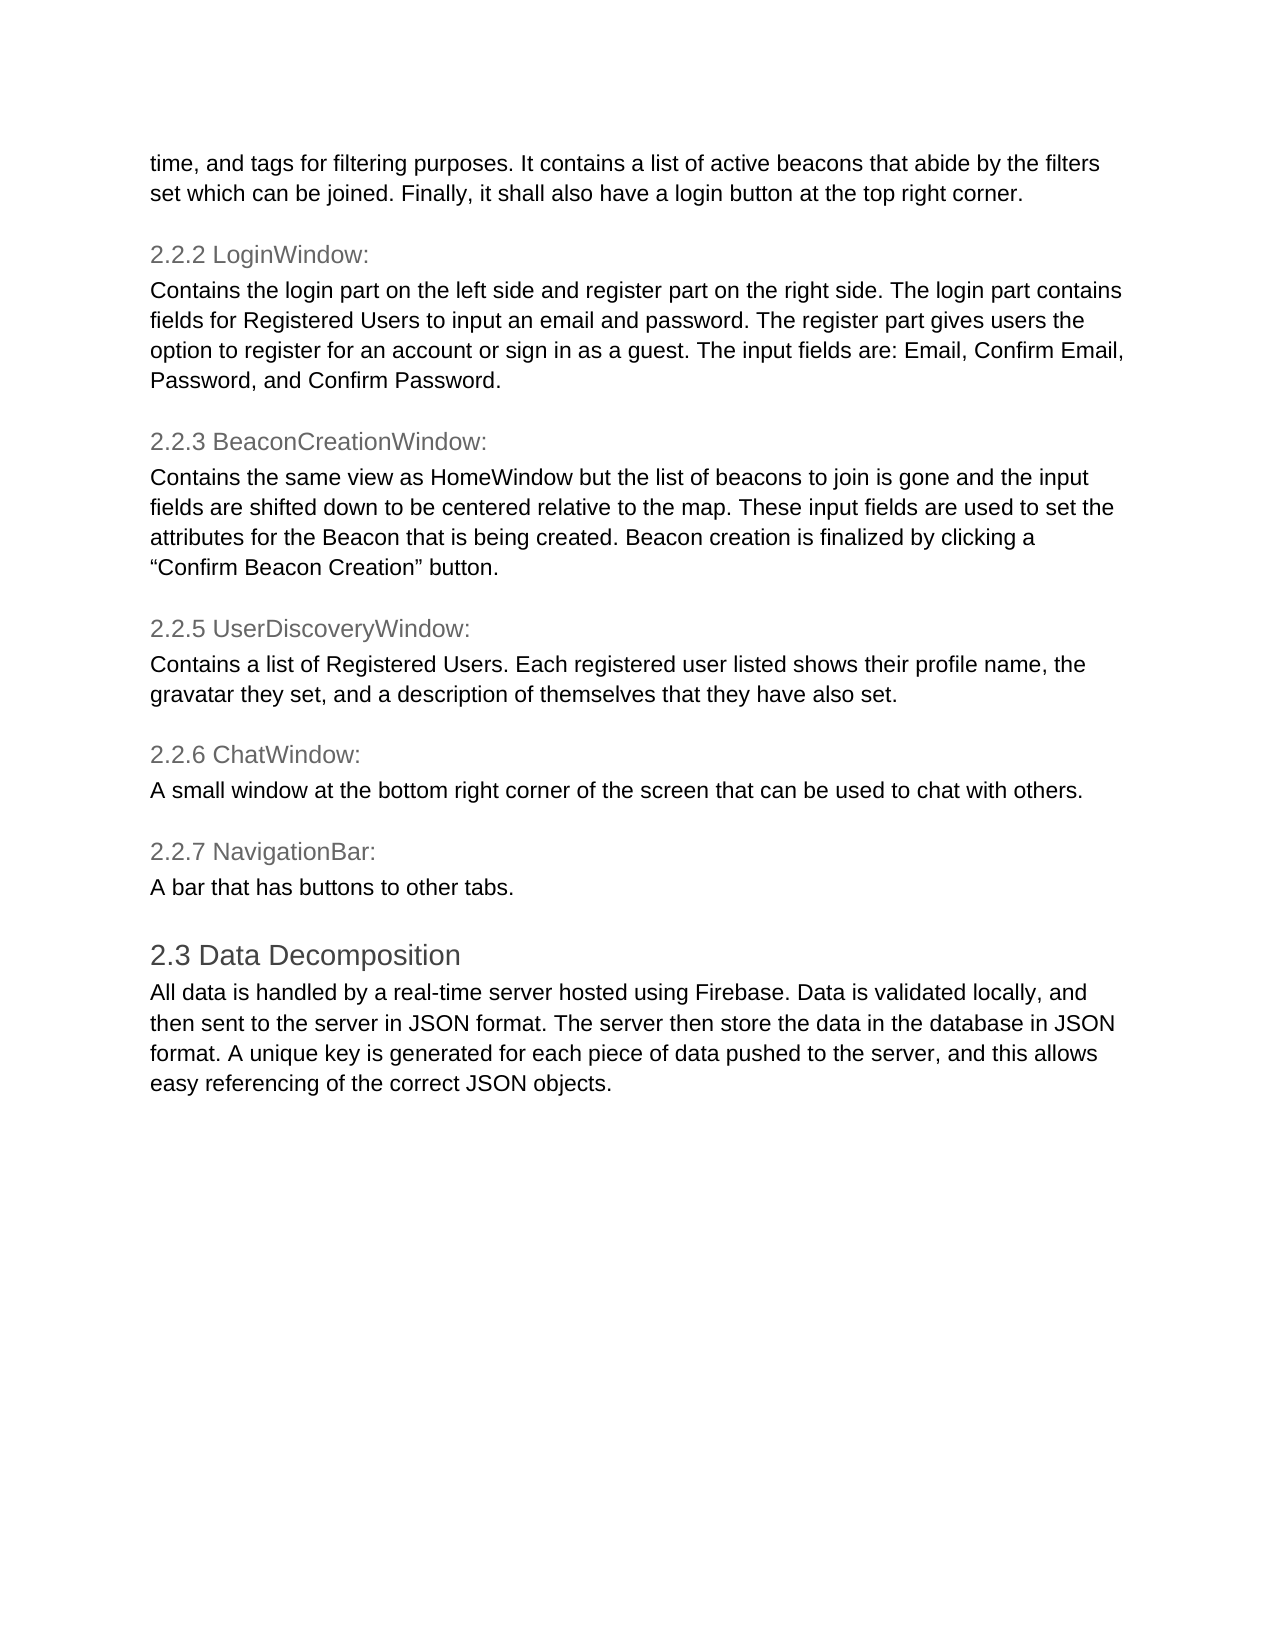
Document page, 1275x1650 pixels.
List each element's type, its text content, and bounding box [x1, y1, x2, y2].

subtitle 2.2.5 UserDiscoveryWindow: [150, 614, 1125, 642]
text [150, 150, 1125, 207]
subtitle 2.2.7 NavigationBar: [150, 837, 1125, 866]
text A bar that has buttons to other tabs. [150, 874, 1125, 900]
subtitle 2.3 Data Decomposition [150, 937, 1125, 971]
text Contains the same view as HomeWindow but the list of beacons to join is gone and the input fields are shifted down to be centered relative to the map. These input fields are used to set the attributes for the Beacon that is being created. Beacon creation is finalized by clicking a “Confirm Beacon Creation” button. [150, 464, 1125, 581]
subtitle 2.2.2 LoginWindow: [150, 239, 1125, 268]
text All data is handled by a real-time server hosted using Firebase. Data is validated locally, and then sent to the server in JSON format. The server then store the data in the database in JSON format. A unique key is generated for each piece of data pushed to the server, and this allows easy referencing of the correct JSON objects. [150, 979, 1125, 1096]
text A small window at the bottom right corner of the screen that can be used to chat with others. [150, 777, 1125, 804]
subtitle 2.2.3 BeaconCreationWindow: [150, 427, 1125, 455]
text Contains a list of Registered Users. Each registered user listed shows their profile name, the gravatar they set, and a description of themselves that they have also set. [150, 651, 1125, 707]
subtitle 2.2.6 ChatWindow: [150, 740, 1125, 769]
text Contains the login part on the left side and register part on the right side. The login part contains fields for Registered Users to input an email and password. The register part gives users the option to register for an account or sign in as a guest. The input fields are: Email, Confirm Email, Password, and Confirm Password. [150, 277, 1125, 394]
